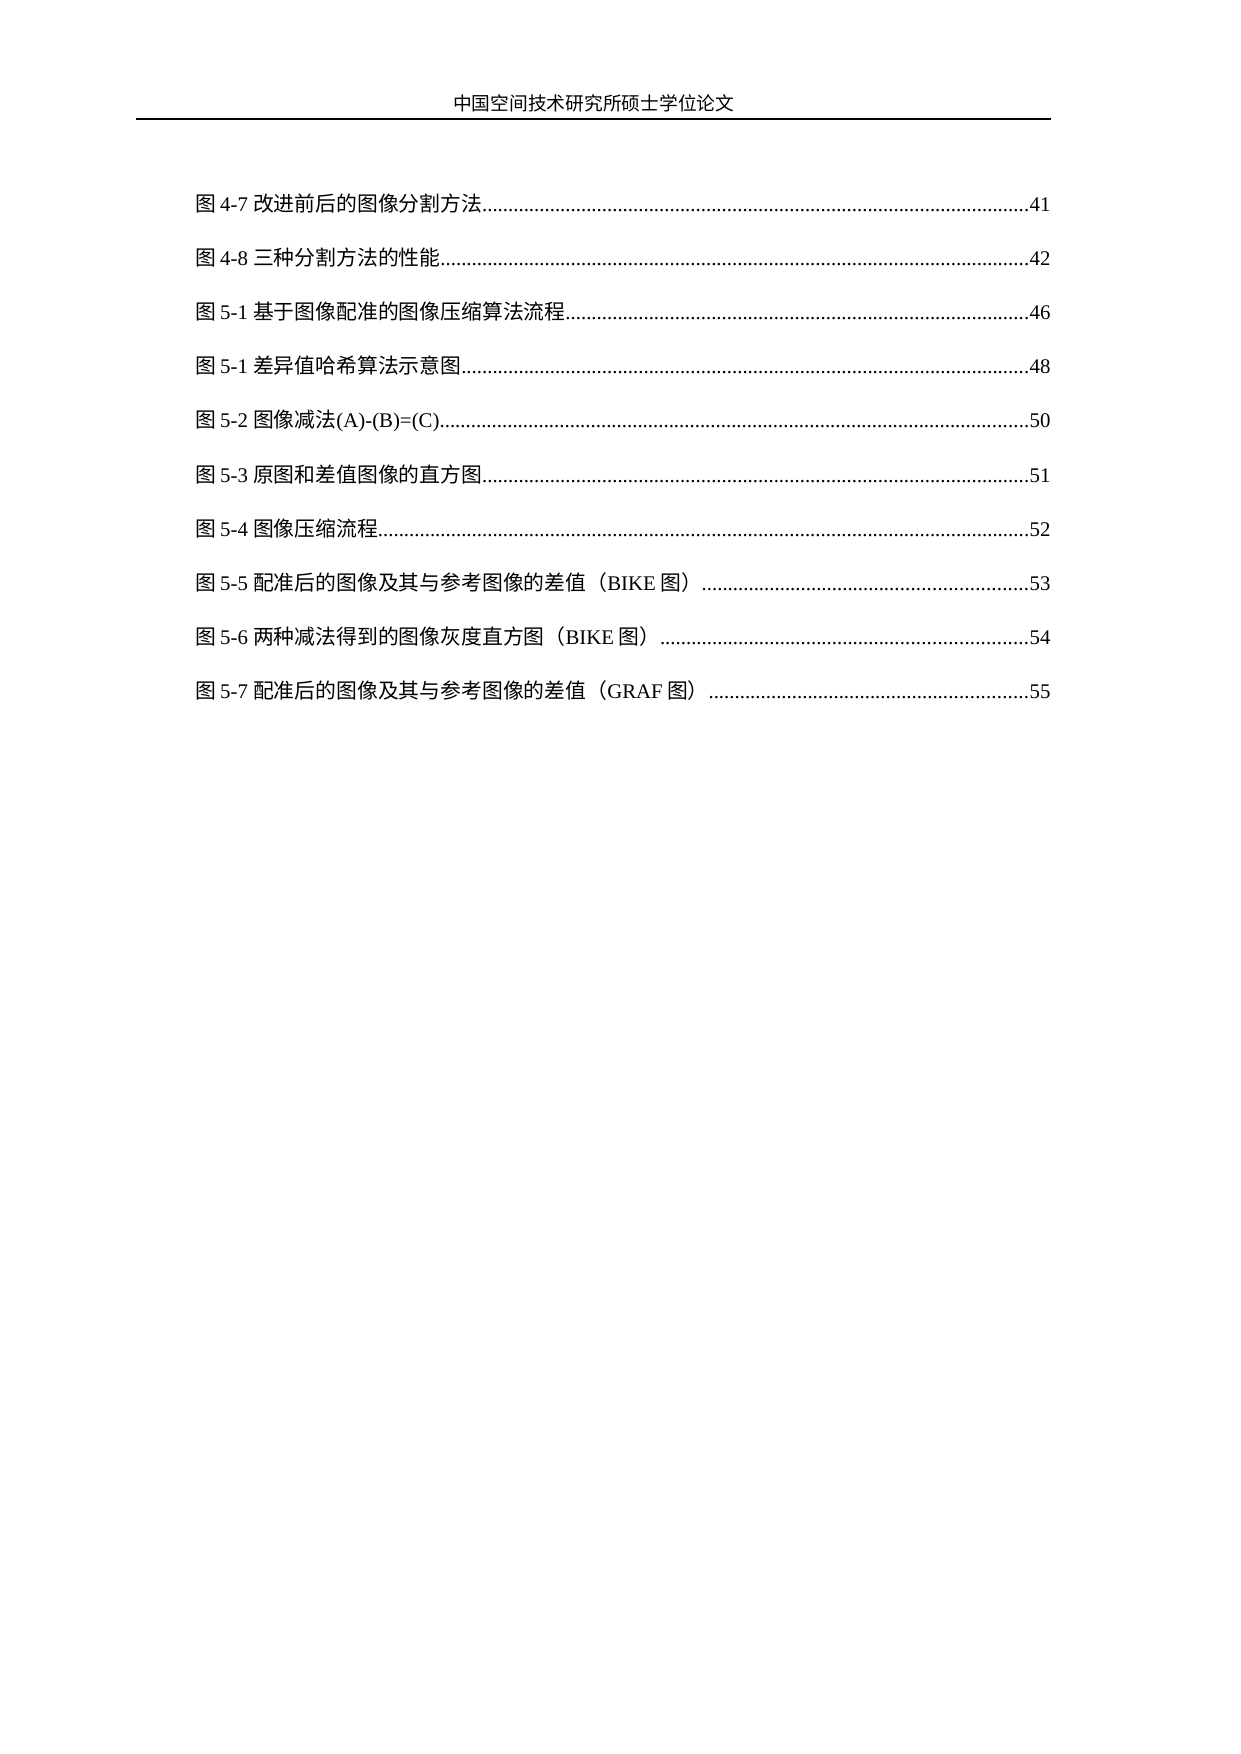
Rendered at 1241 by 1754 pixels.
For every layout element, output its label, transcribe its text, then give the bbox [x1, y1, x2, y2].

text 图4-7 改进前后的图像分割方法 41 [136, 178, 1051, 219]
text 图5-4 图像压缩流程 52 [136, 503, 1051, 544]
text 图5-6 两种减法得到的图像灰度直方图（bike图） 54 [136, 611, 1051, 653]
text 图5-1 基于图像配准的图像压缩算法流程 46 [136, 286, 1051, 328]
text 图5-2 图像减法(a)-(b)=(c) 50 [136, 394, 1051, 436]
text 图5-7 配准后的图像及其与参考图像的差值（graf图） 55 [136, 665, 1051, 707]
text 图4-8 三种分割方法的性能 42 [136, 232, 1051, 274]
text 图5-5 配准后的图像及其与参考图像的差值（bike图） 53 [136, 557, 1051, 599]
text 图5-1 差异值哈希算法示意图 48 [136, 340, 1051, 382]
text 图5-3 原图和差值图像的直方图 51 [136, 449, 1051, 490]
